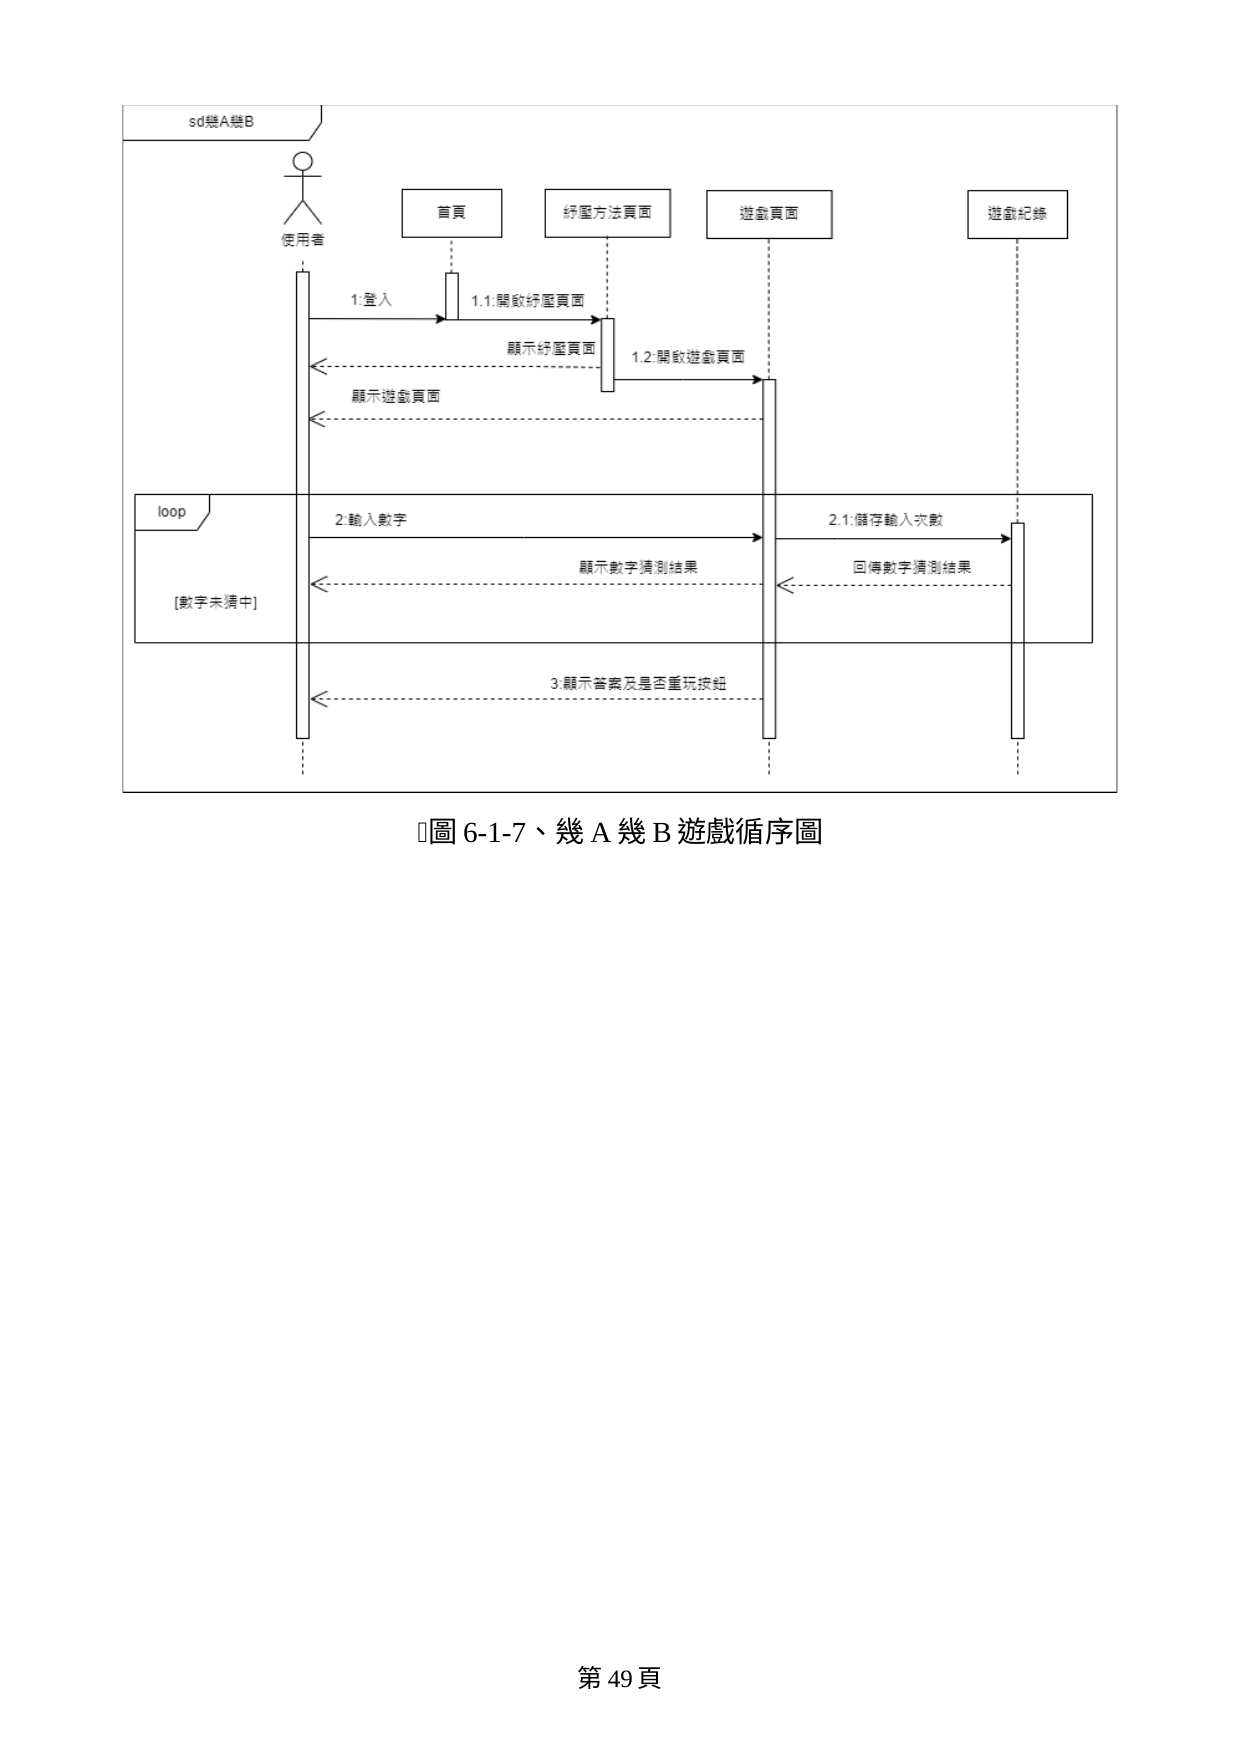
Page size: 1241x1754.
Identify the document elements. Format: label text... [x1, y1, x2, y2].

picture [122, 105, 1118, 793]
text 圖6-1-7、幾A幾B遊戲循序圖 [89, 792, 1152, 867]
